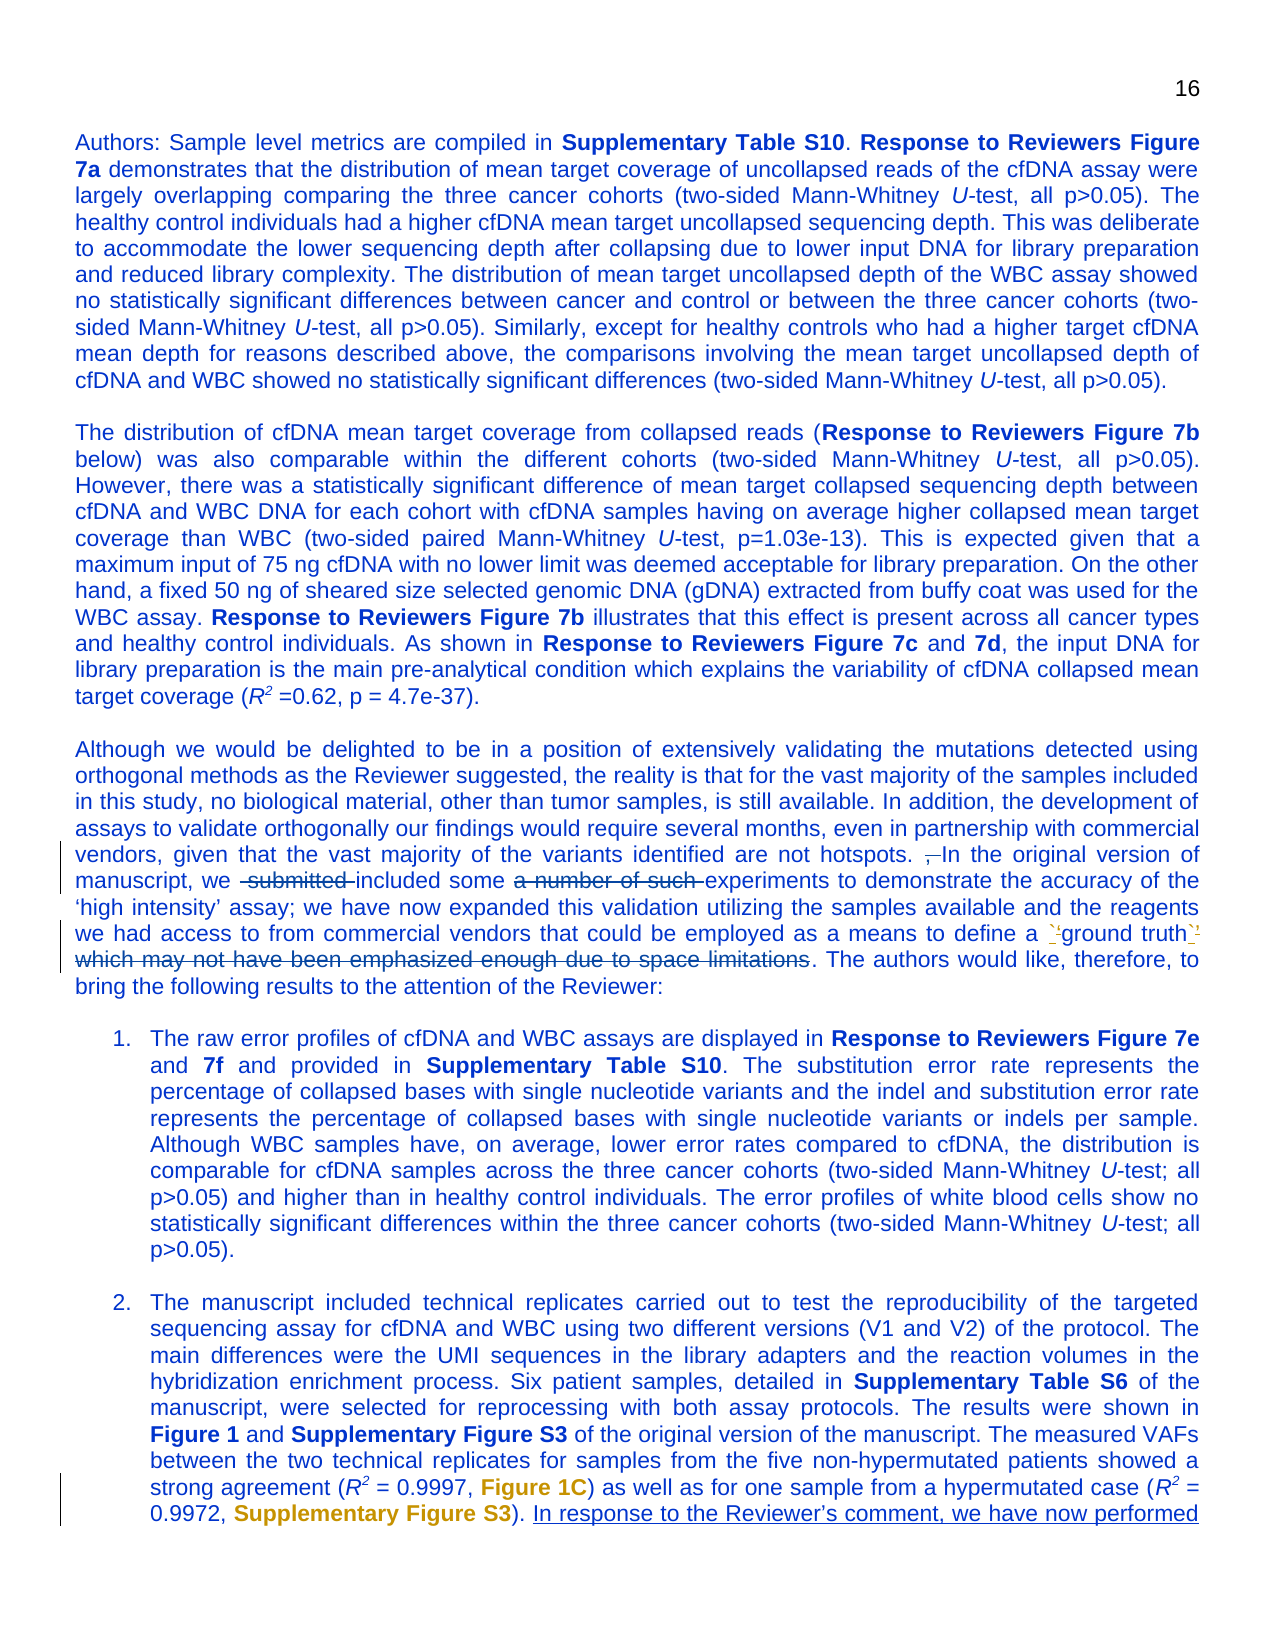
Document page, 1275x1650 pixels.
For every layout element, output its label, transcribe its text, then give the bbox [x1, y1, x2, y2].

list The raw error profiles of cfDNA and WBC assays are displayed in Response to Reviewers Figure 7e and 7f and provided in Supplementary Table S10. The substitution error rate represents the percentage of collapsed bases with single nucleotide variants and the indel and substitution error rate represents the percentage of collapsed bases with single nucleotide variants or indels per sample. Although WBC samples have, on average, lower error rates compared to cfDNA, the distribution is comparable for cfDNA samples across the three cancer cohorts (two-sided Mann-Whitney U-test; all p>0.05) and higher than in healthy control individuals. The error profiles of white blood cells show no statistically significant differences within the three cancer cohorts (two-sided Mann-Whitney U-test; all p>0.05). [112, 1025, 1200, 1263]
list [112, 1289, 1200, 1526]
text Authors: Sample level metrics are compiled in Supplementary Table S10. Response to Reviewers Figure 7a demonstrates that the distribution of mean target coverage of uncollapsed reads of the cfDNA assay were largely overlapping comparing the three cancer cohorts (two-sided Mann-Whitney U-test, all p>0.05). The healthy control individuals had a higher cfDNA mean target uncollapsed sequencing depth. This was deliberate to accommodate the lower sequencing depth after collapsing due to lower input DNA for library preparation and reduced library complexity. The distribution of mean target uncollapsed depth of the WBC assay showed no statistically significant differences between cancer and control or between the three cancer cohorts (two-sided Mann-Whitney U-test, all p>0.05). Similarly, except for healthy controls who had a higher target cfDNA mean depth for reasons described above, the comparisons involving the mean target uncollapsed depth of cfDNA and WBC showed no statistically significant differences (two-sided Mann-Whitney U-test, all p>0.05). [75, 129, 1200, 393]
text The distribution of cfDNA mean target coverage from collapsed reads (Response to Reviewers Figure 7b below) was also comparable within the different cohorts (two-sided Mann-Whitney U-test, all p>0.05). However, there was a statistically significant difference of mean target collapsed sequencing depth between cfDNA and WBC DNA for each cohort with cfDNA samples having on average higher collapsed mean target coverage than WBC (two-sided paired Mann-Whitney U-test, p=1.03e-13). This is expected given that a maximum input of 75 ng cfDNA with no lower limit was deemed acceptable for library preparation. On the other hand, a fixed 50 ng of sheared size selected genomic DNA (gDNA) extracted from buffy coat was used for the WBC assay. Response to Reviewers Figure 7b illustrates that this effect is present across all cancer types and healthy control individuals. As shown in Response to Reviewers Figure 7c and 7d, the input DNA for library preparation is the main pre-analytical condition which explains the variability of cfDNA collapsed mean target coverage (R2 =0.62, p = 4.7e-37). [75, 419, 1200, 709]
text Although we would be delighted to be in a position of extensively validating the mutations detected using orthogonal methods as the Reviewer suggested, the reality is that for the vast majority of the samples included in this study, no biological material, other than tumor samples, is still available. In addition, the development of assays to validate orthogonally our findings would require several months, even in partnership with commercial vendors, given that the vast majority of the variants identified are not hotspots. In the original version of manuscript, we included some experiments to demonstrate the accuracy of the ‘high intensity’ assay; we have now expanded this validation utilizing the samples available and the reagents we had access to from commercial vendors that could be employed as a means to define a ground truth. The authors would like, therefore, to bring the following results to the attention of the Reviewer: [75, 736, 1200, 999]
